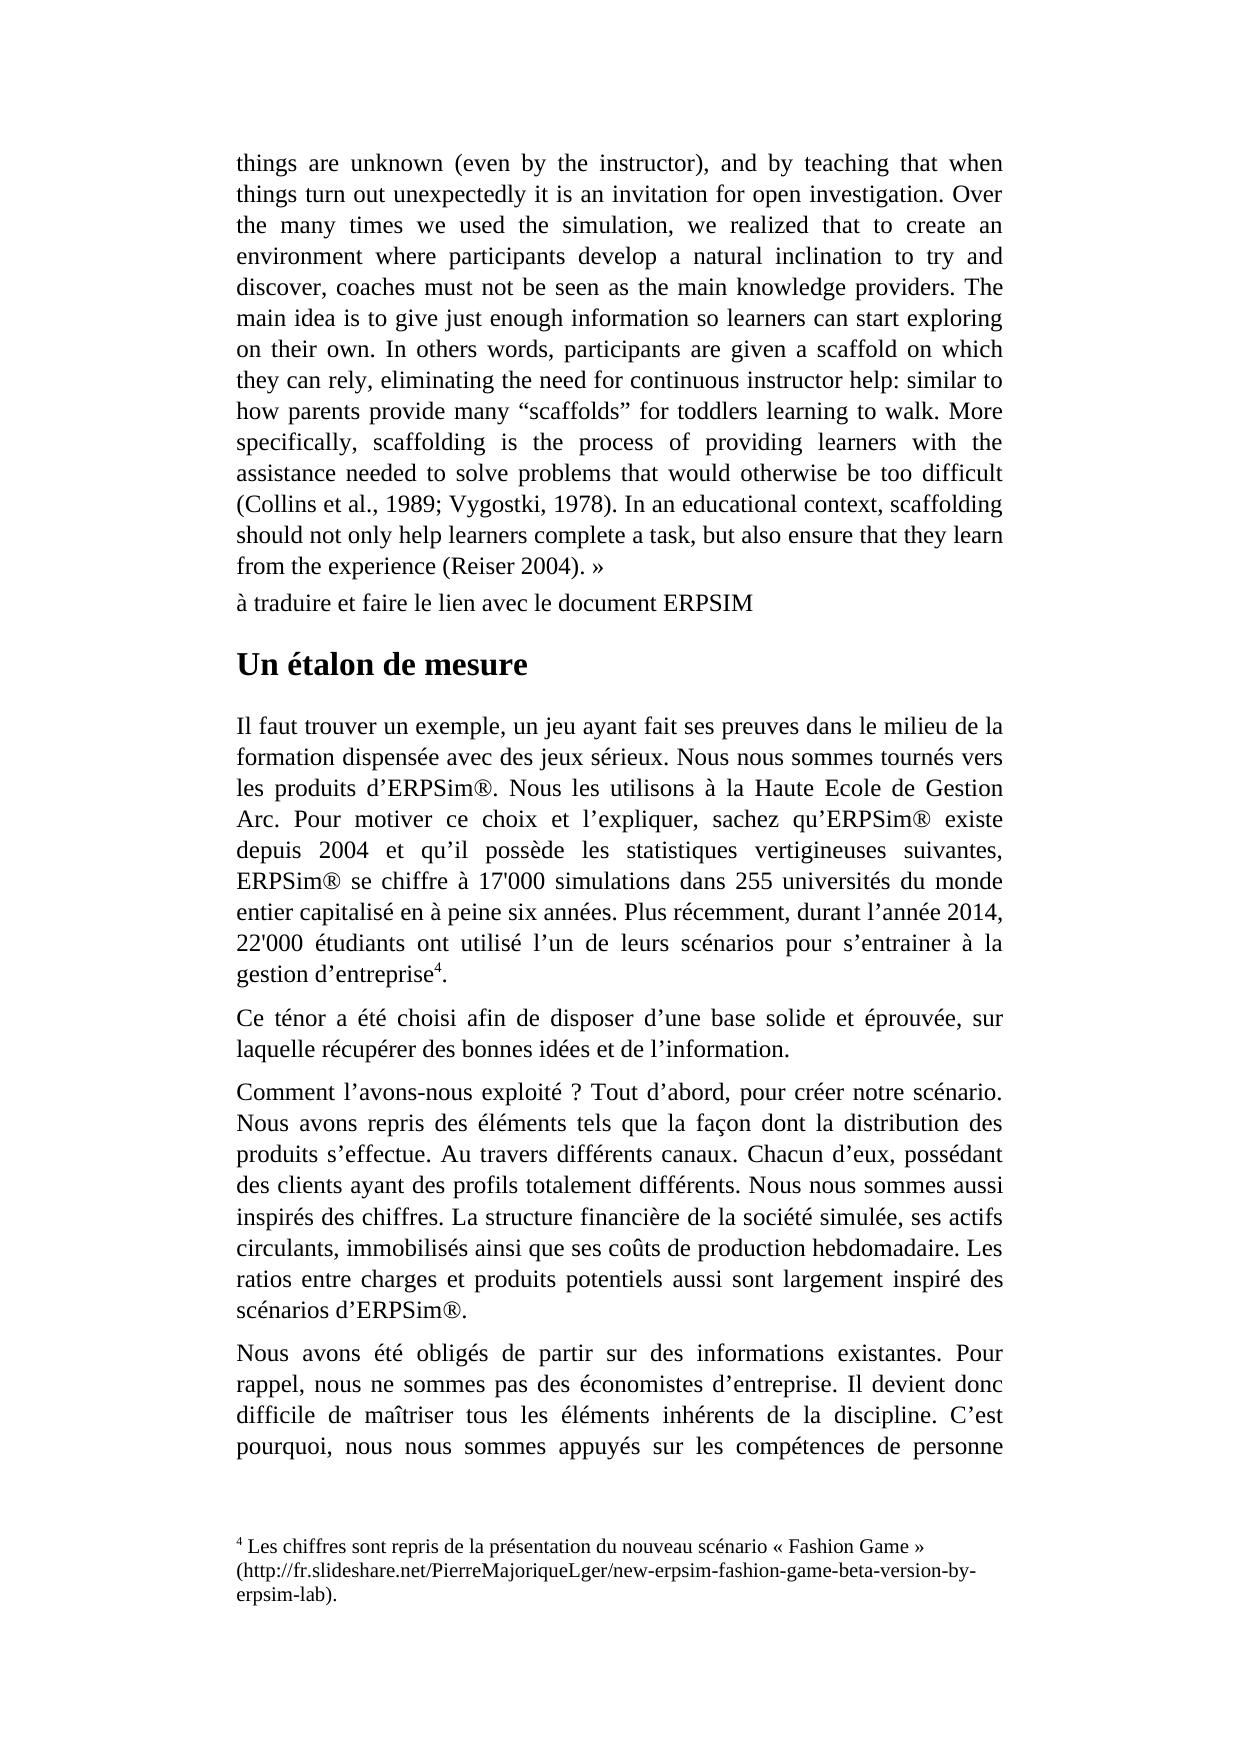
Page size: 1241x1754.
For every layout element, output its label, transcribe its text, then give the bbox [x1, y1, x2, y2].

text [236, 1338, 1004, 1460]
text à traduire et faire le lien avec le document ERPSIM [236, 588, 1004, 617]
text Il faut trouver un exemple, un jeu ayant fait ses preuves dans le milieu de la formation dispensée avec des jeux sérieux. Nous nous sommes tournés vers les produits d’ERPSim®. Nous les utilisons à la Haute Ecole de Gestion Arc. Pour motiver ce choix et l’expliquer, sachez qu’ERPSim® existe depuis 2004 et qu’il possède les statistiques vertigineuses suivantes, ERPSim® se chiffre à 17'000 simulations dans 255 universités du monde entier capitalisé en à peine six années. Plus récemment, durant l’année 2014, 22'000 étudiants ont utilisé l’un de leurs scénarios pour s’entrainer à la gestion d’entreprise. [236, 711, 1004, 988]
text Ce ténor a été choisi afin de disposer d’une base solide et éprouvée, sur laquelle récupérer des bonnes idées et de l’information. [236, 1003, 1004, 1063]
text Comment l’avons-nous exploité ? Tout d’abord, pour créer notre scénario. Nous avons repris des éléments tels que la façon dont la distribution des produits s’effectue. Au travers différents canaux. Chacun d’eux, possédant des clients ayant des profils totalement différents. Nous nous sommes aussi inspirés des chiffres. La structure financière de la société simulée, ses actifs circulants, immobilisés ainsi que ses coûts de production hebdomadaire. Les ratios entre charges et produits potentiels aussi sont largement inspiré des scénarios d’ERPSim®. [236, 1077, 1004, 1323]
text Un étalon de mesure [236, 644, 1004, 683]
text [236, 148, 1004, 580]
